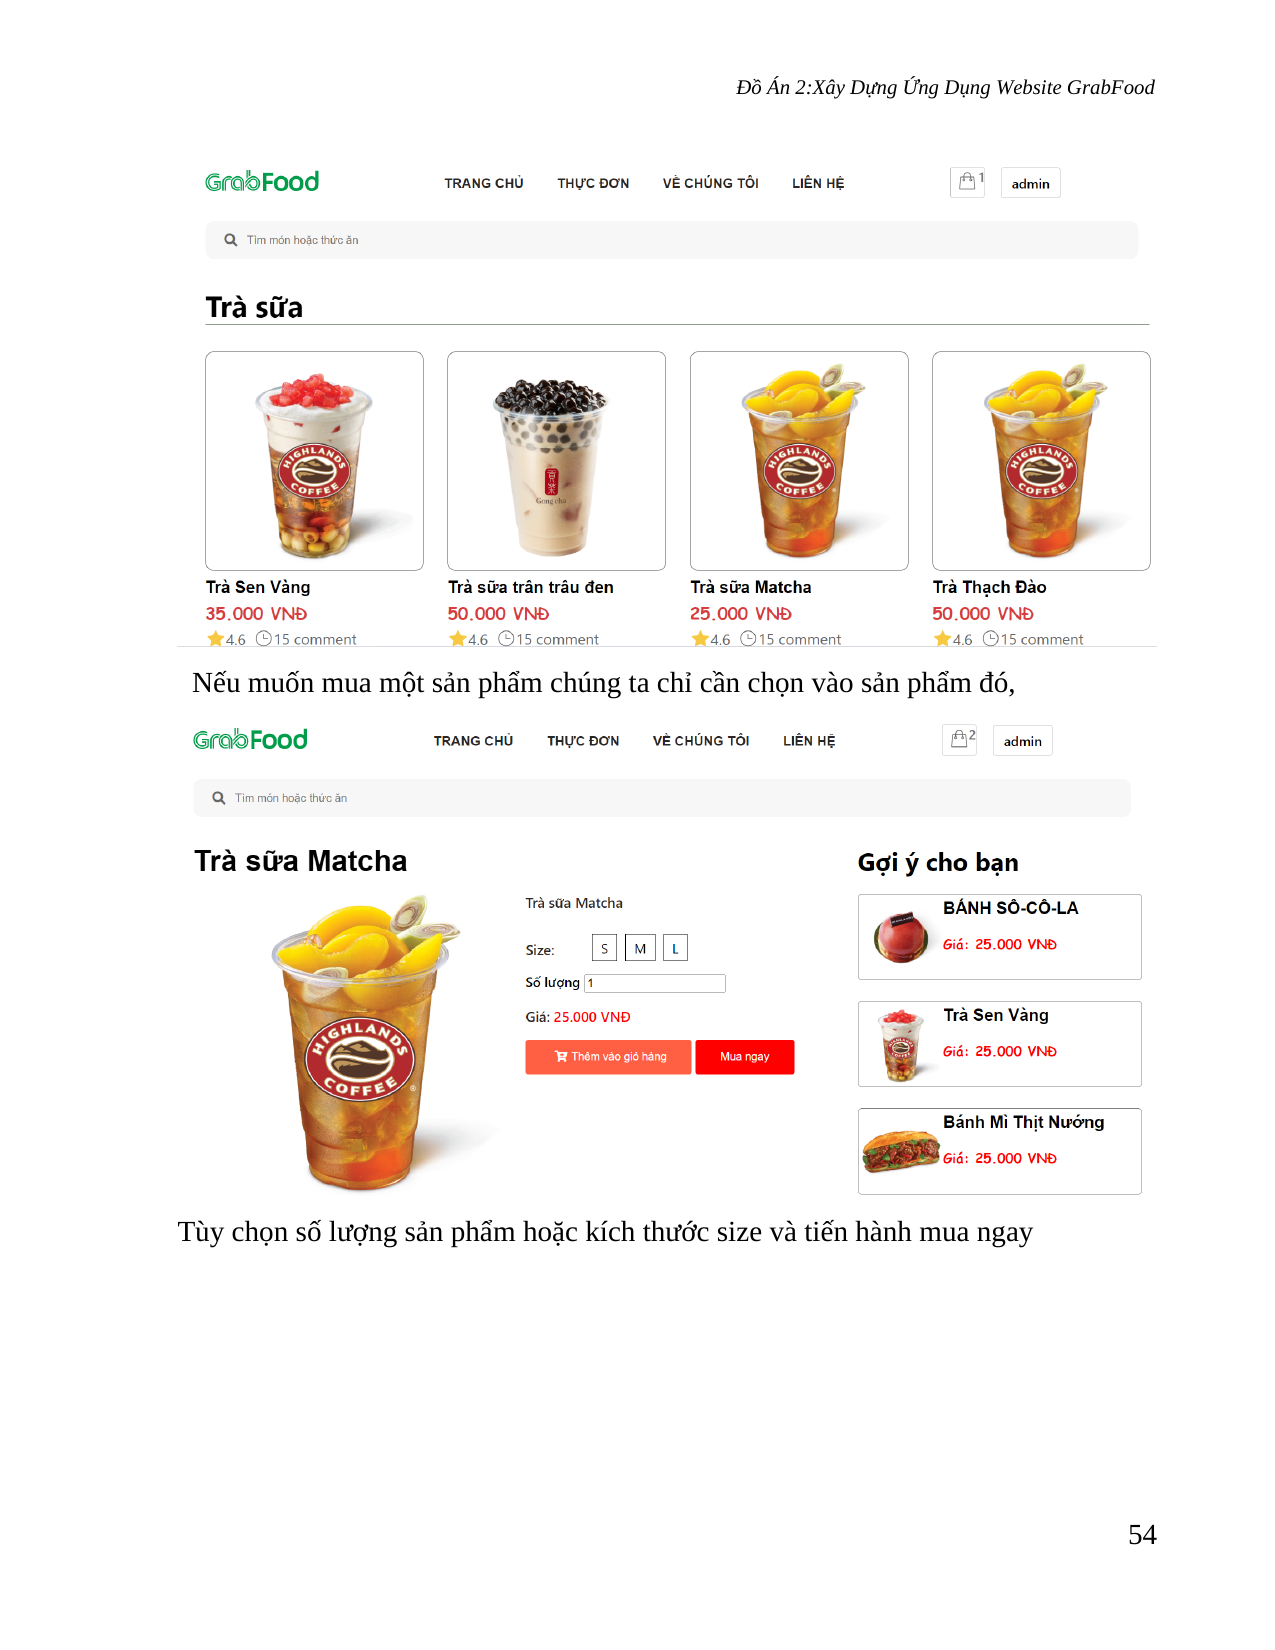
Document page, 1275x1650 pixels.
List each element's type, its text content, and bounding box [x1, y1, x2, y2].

text Tùy chọn số lượng sản phẩm hoặc kích thước size và tiến hành mua ngay [177, 1214, 1157, 1248]
picture [177, 717, 1157, 1196]
picture [177, 156, 1157, 647]
text Nếu muốn mua một sản phẩm chúng ta chỉ cần chọn vào sản phẩm đó, [177, 665, 1157, 698]
